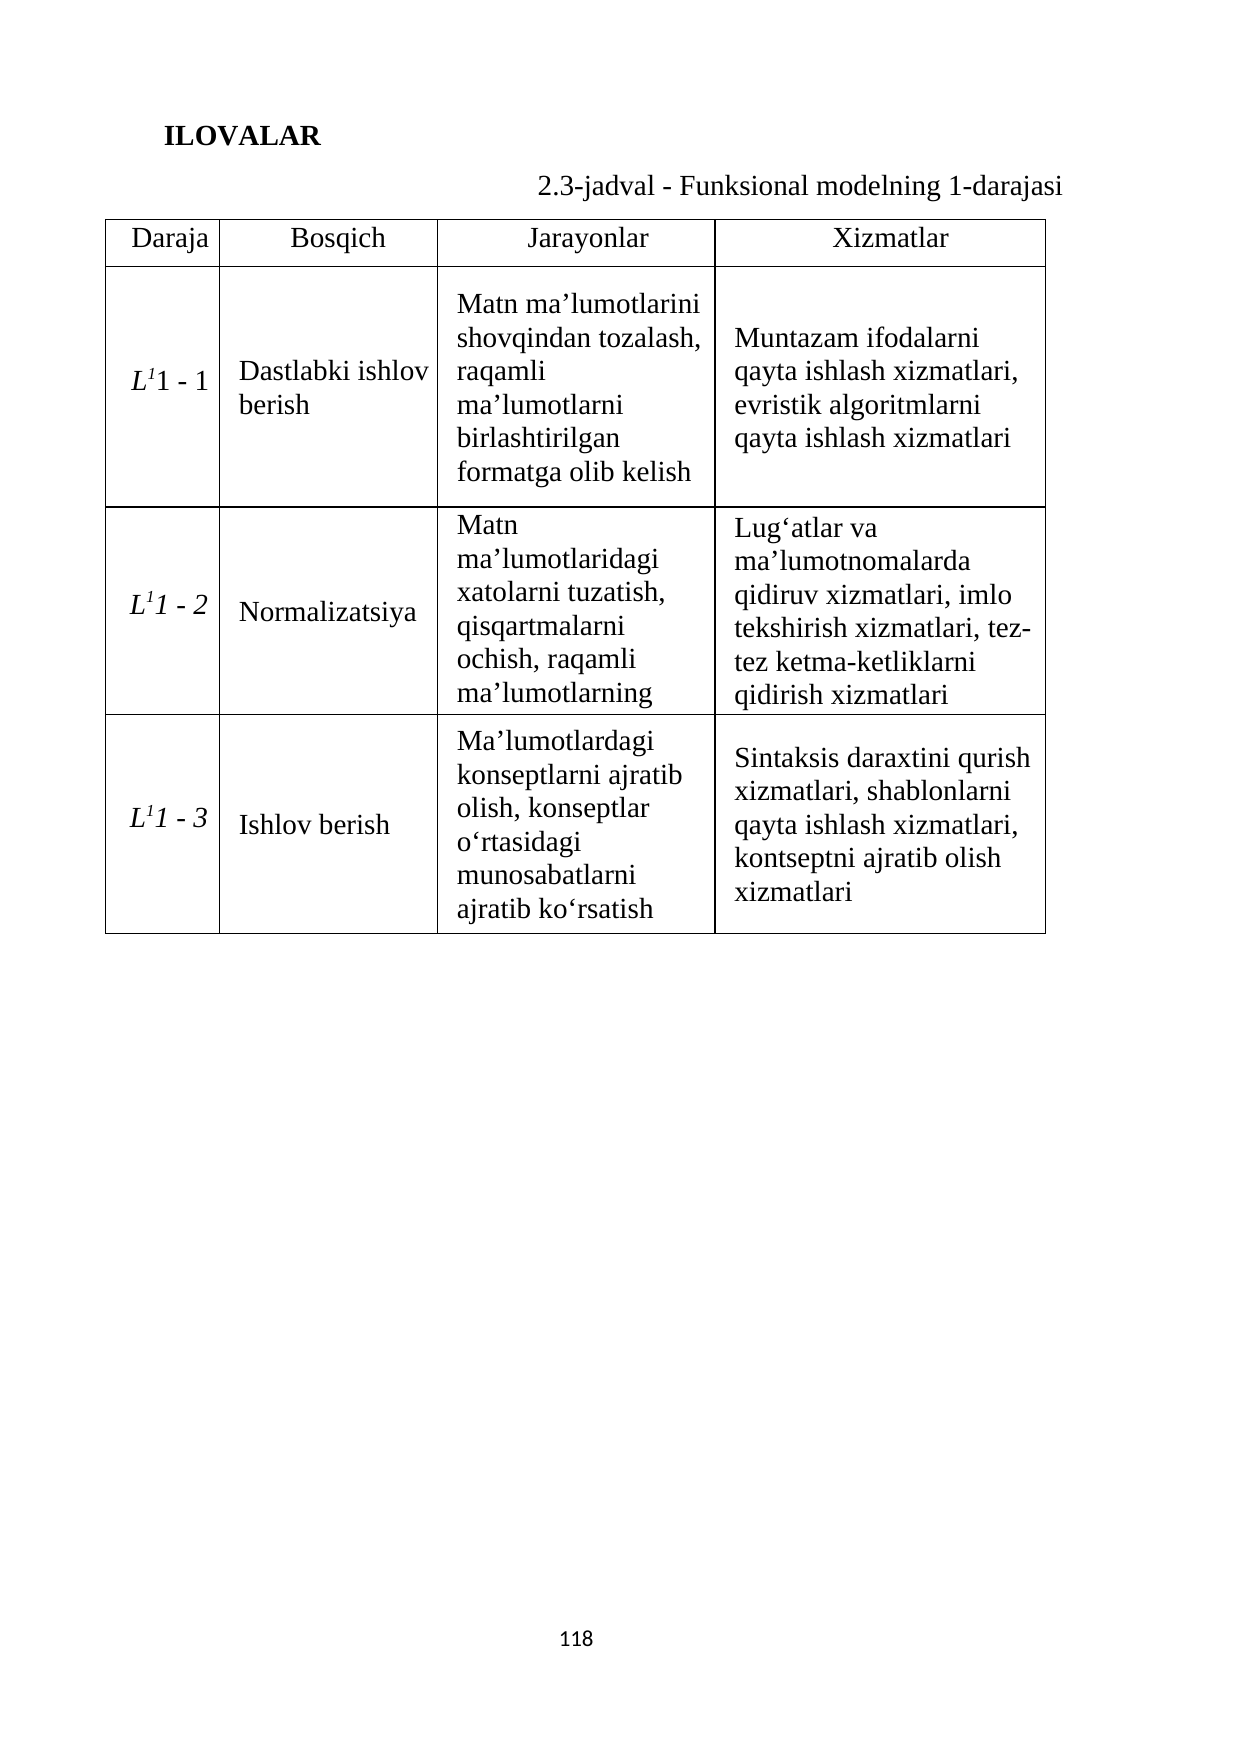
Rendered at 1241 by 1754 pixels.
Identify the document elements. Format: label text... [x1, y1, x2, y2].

table_cell L11 - 2 [106, 508, 219, 713]
table_cell Maʼlumotlardagi konseptlarni ajratib olish, konseptlar o‘rtasidagi munosabatlarni ajratib ko‘rsatish [438, 715, 714, 933]
table_cell Dastlabki ishlov berish [220, 267, 437, 506]
table_cell Muntazam ifodalarni qayta ishlash xizmatlari, evristik algoritmlarni qayta ishlash xizmatlari [716, 267, 1045, 506]
table_cell Ishlov berish [220, 715, 437, 933]
table_cell L11 - 1 [106, 267, 219, 506]
table_cell Sintaksis daraxtini qurish xizmatlari, shablonlarni qayta ishlash xizmatlari, kontseptni ajratib olish xizmatlari [716, 715, 1045, 933]
table_cell Matn maʼlumotlaridagi xatolarni tuzatish, qisqartmalarni ochish, raqamli maʼlumotlarning o‘lchov birliklarini birlashtirish [438, 508, 714, 713]
table_header Xizmatlar [716, 220, 1045, 266]
text 2.3-jadval - Funksional modelning 1-darajasi [89, 168, 1063, 202]
table_cell L11 - 3 [106, 715, 219, 933]
table_cell Normalizatsiya [220, 508, 437, 713]
table_cell Lug‘atlar va maʼlumotnomalarda qidiruv xizmatlari, imlo tekshirish xizmatlari, tez-tez ketma-ketliklarni qidirish xizmatlari [716, 508, 1045, 713]
table_cell Matn maʼlumotlarini shovqindan tozalash, raqamli maʼlumotlarni birlashtirilgan formatga olib kelish [438, 267, 714, 506]
table_header Jarayonlar [438, 220, 714, 266]
table_header Daraja [106, 220, 219, 266]
text ILOVALAR [89, 118, 1063, 152]
table_header Bosqich [220, 220, 437, 266]
